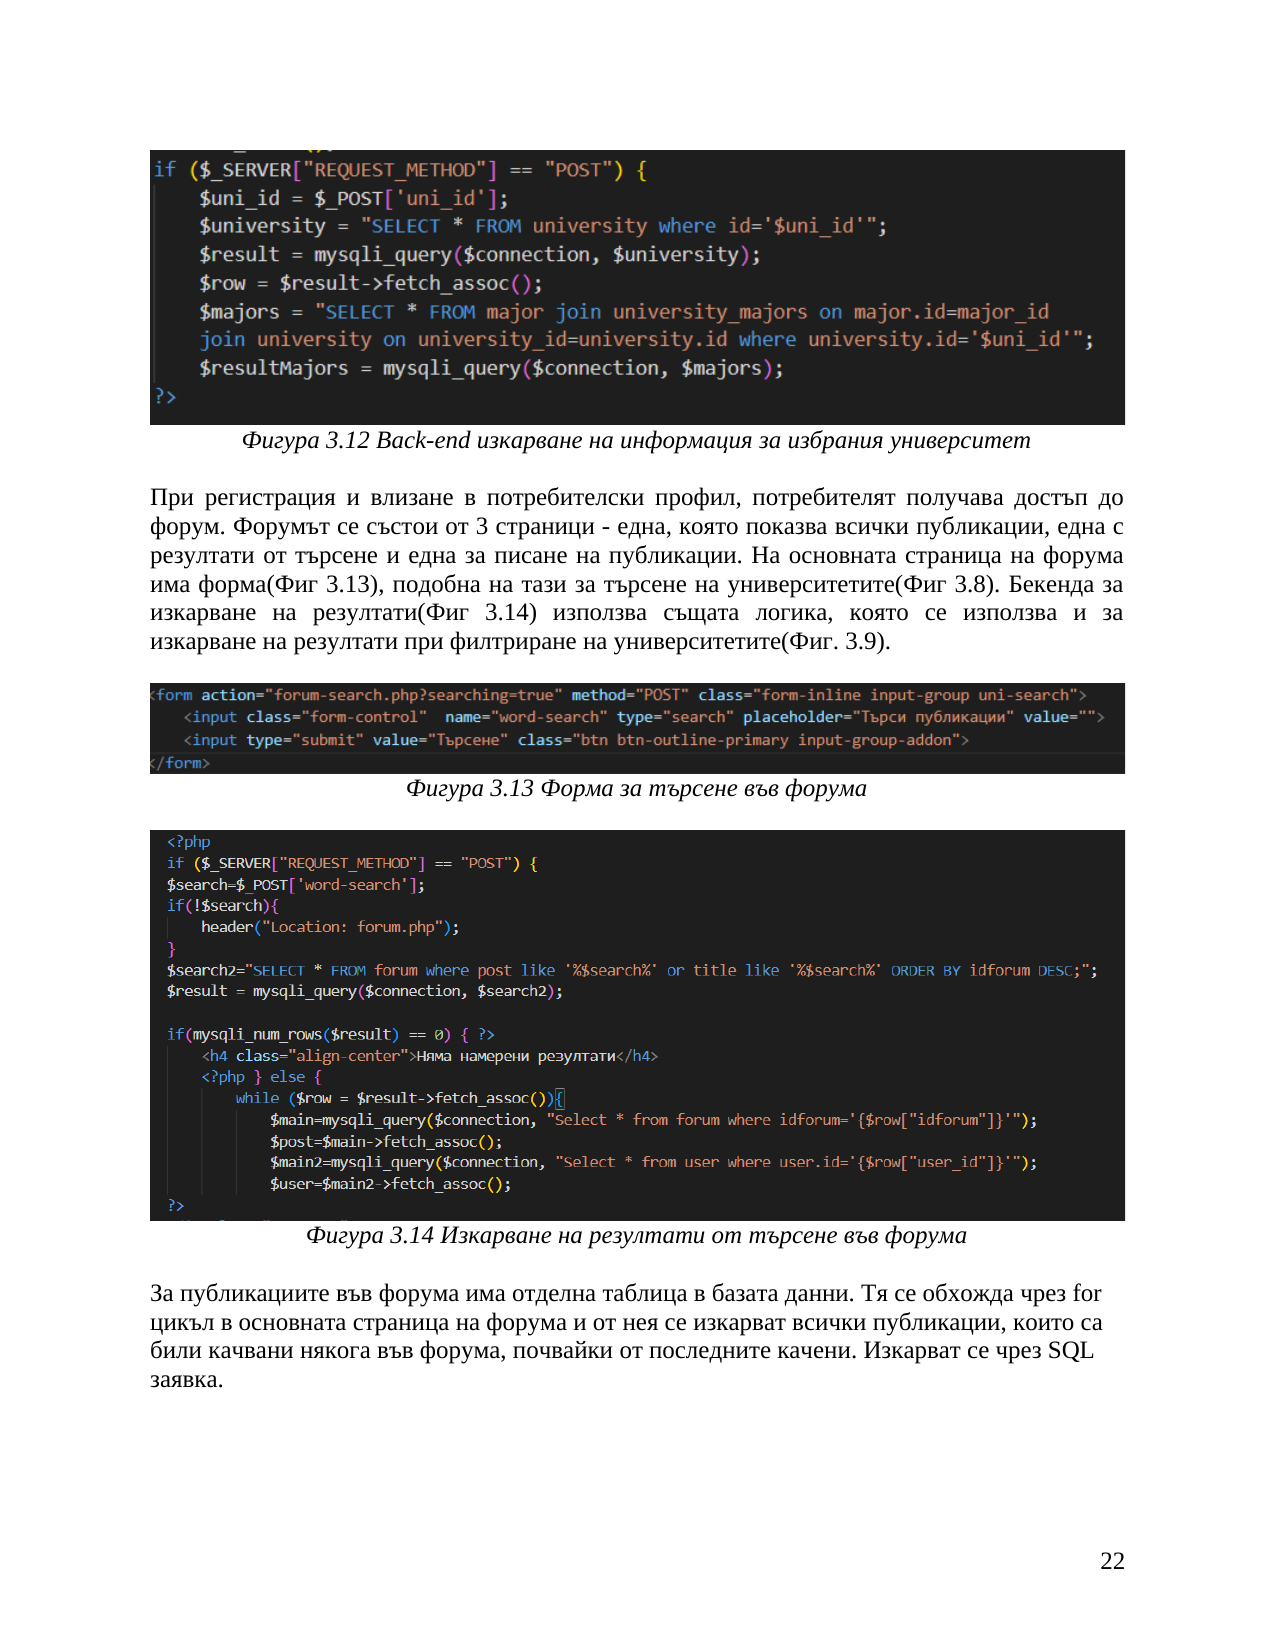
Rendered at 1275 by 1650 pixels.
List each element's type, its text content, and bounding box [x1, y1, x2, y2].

text Фигура 3.12 Back-end изкарване на информация за избрания университет [150, 425, 1125, 454]
picture [150, 830, 1125, 1221]
picture [150, 150, 1125, 425]
text Фигура 3.13 Форма за търсене във форума [150, 774, 1125, 802]
text Фигура 3.14 Изкарване на резултати от търсене във форума [150, 1221, 1125, 1249]
text При регистрация и влизане в потребителски профил, потребителят получава достъп до форум. Форумът се състои от 3 страници - една, която показва всички публикации, една с резултати от търсене и една за писане на публикации. На основната страница на форума има форма(Фиг 3.13), подобна на тази за търсене на университетите(Фиг 3.8). Бекенда за изкарване на резултати(Фиг 3.14) използва същата логика, която се използва и за изкарване на резултати при филтриране на университетите(Фиг. 3.9). [150, 482, 1125, 655]
picture [150, 683, 1125, 774]
text За публикациите във форума има отделна таблица в базата данни. Тя се обхожда чрез for цикъл в основната страница на форума и от нея се изкарват всички публикации, които са били качвани някога във форума, почвайки от последните качени. Изкарват се чрез SQL заявка. [150, 1278, 1125, 1393]
